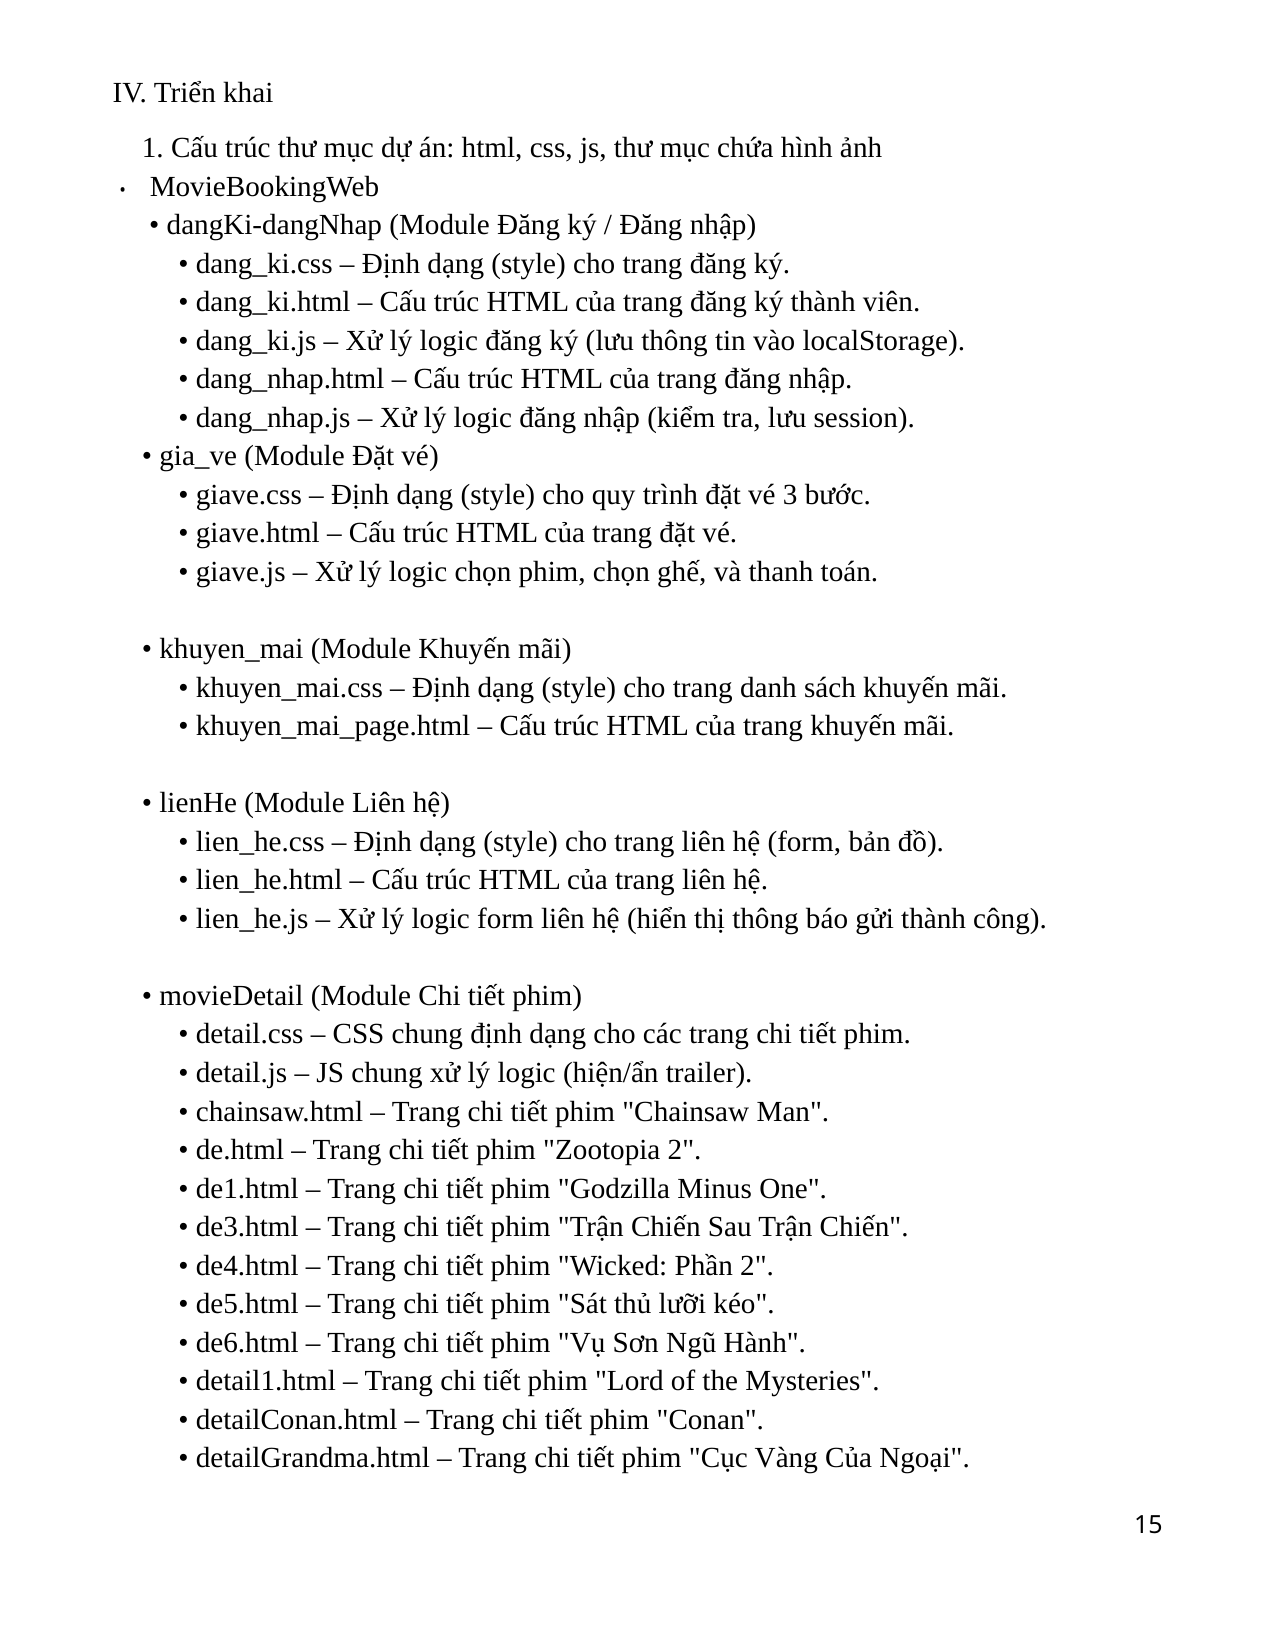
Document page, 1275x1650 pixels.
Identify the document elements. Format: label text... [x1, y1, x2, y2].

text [112, 130, 1162, 1474]
text IV. Triển khai [112, 75, 1162, 108]
